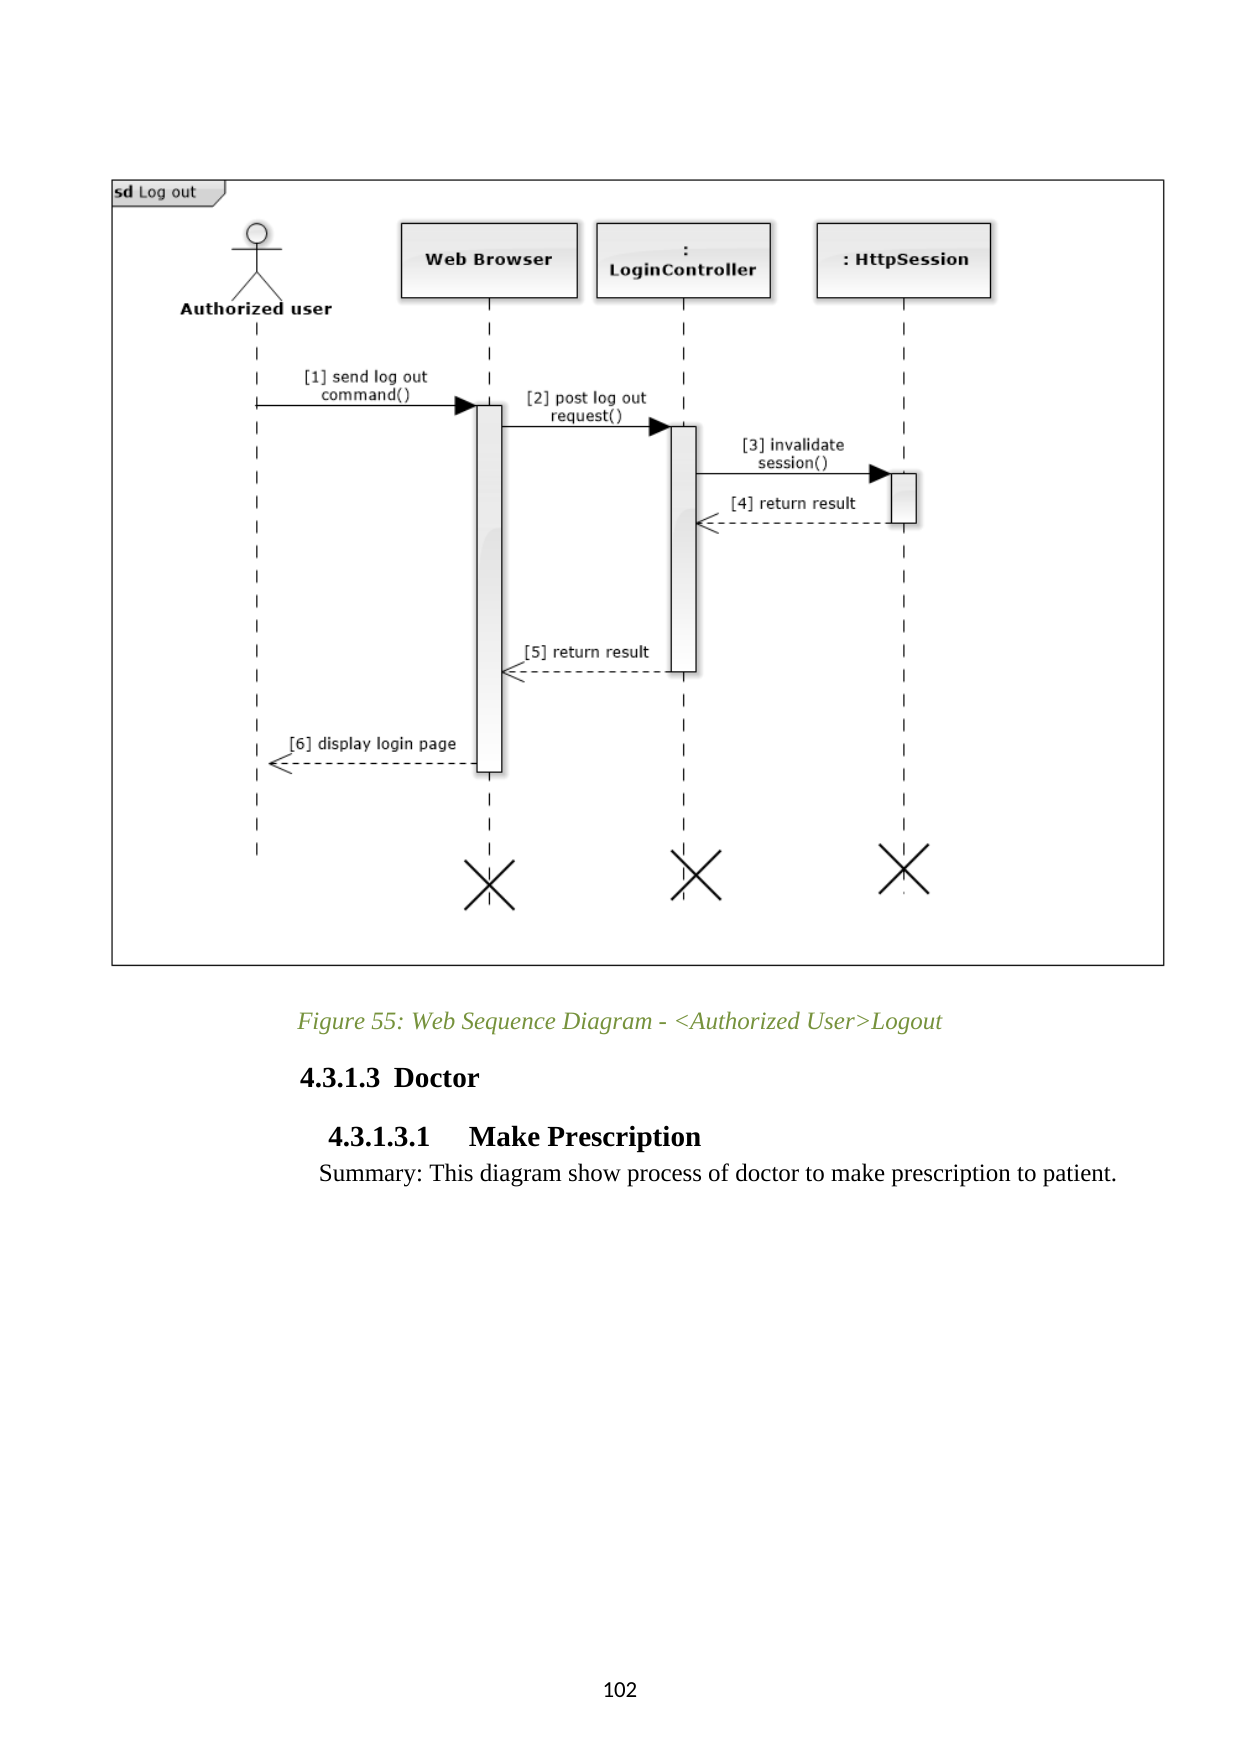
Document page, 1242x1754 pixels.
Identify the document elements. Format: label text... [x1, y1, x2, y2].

text Figure 55: Web Sequence Diagram - <Authorized User>Logout [94, 1007, 1146, 1035]
subtitle Doctor [300, 1060, 1146, 1094]
subtitle Make Prescription [328, 1119, 1146, 1152]
picture [93, 162, 1183, 1007]
text Summary: This diagram show process of doctor to make prescription to patient. [319, 1158, 1146, 1187]
